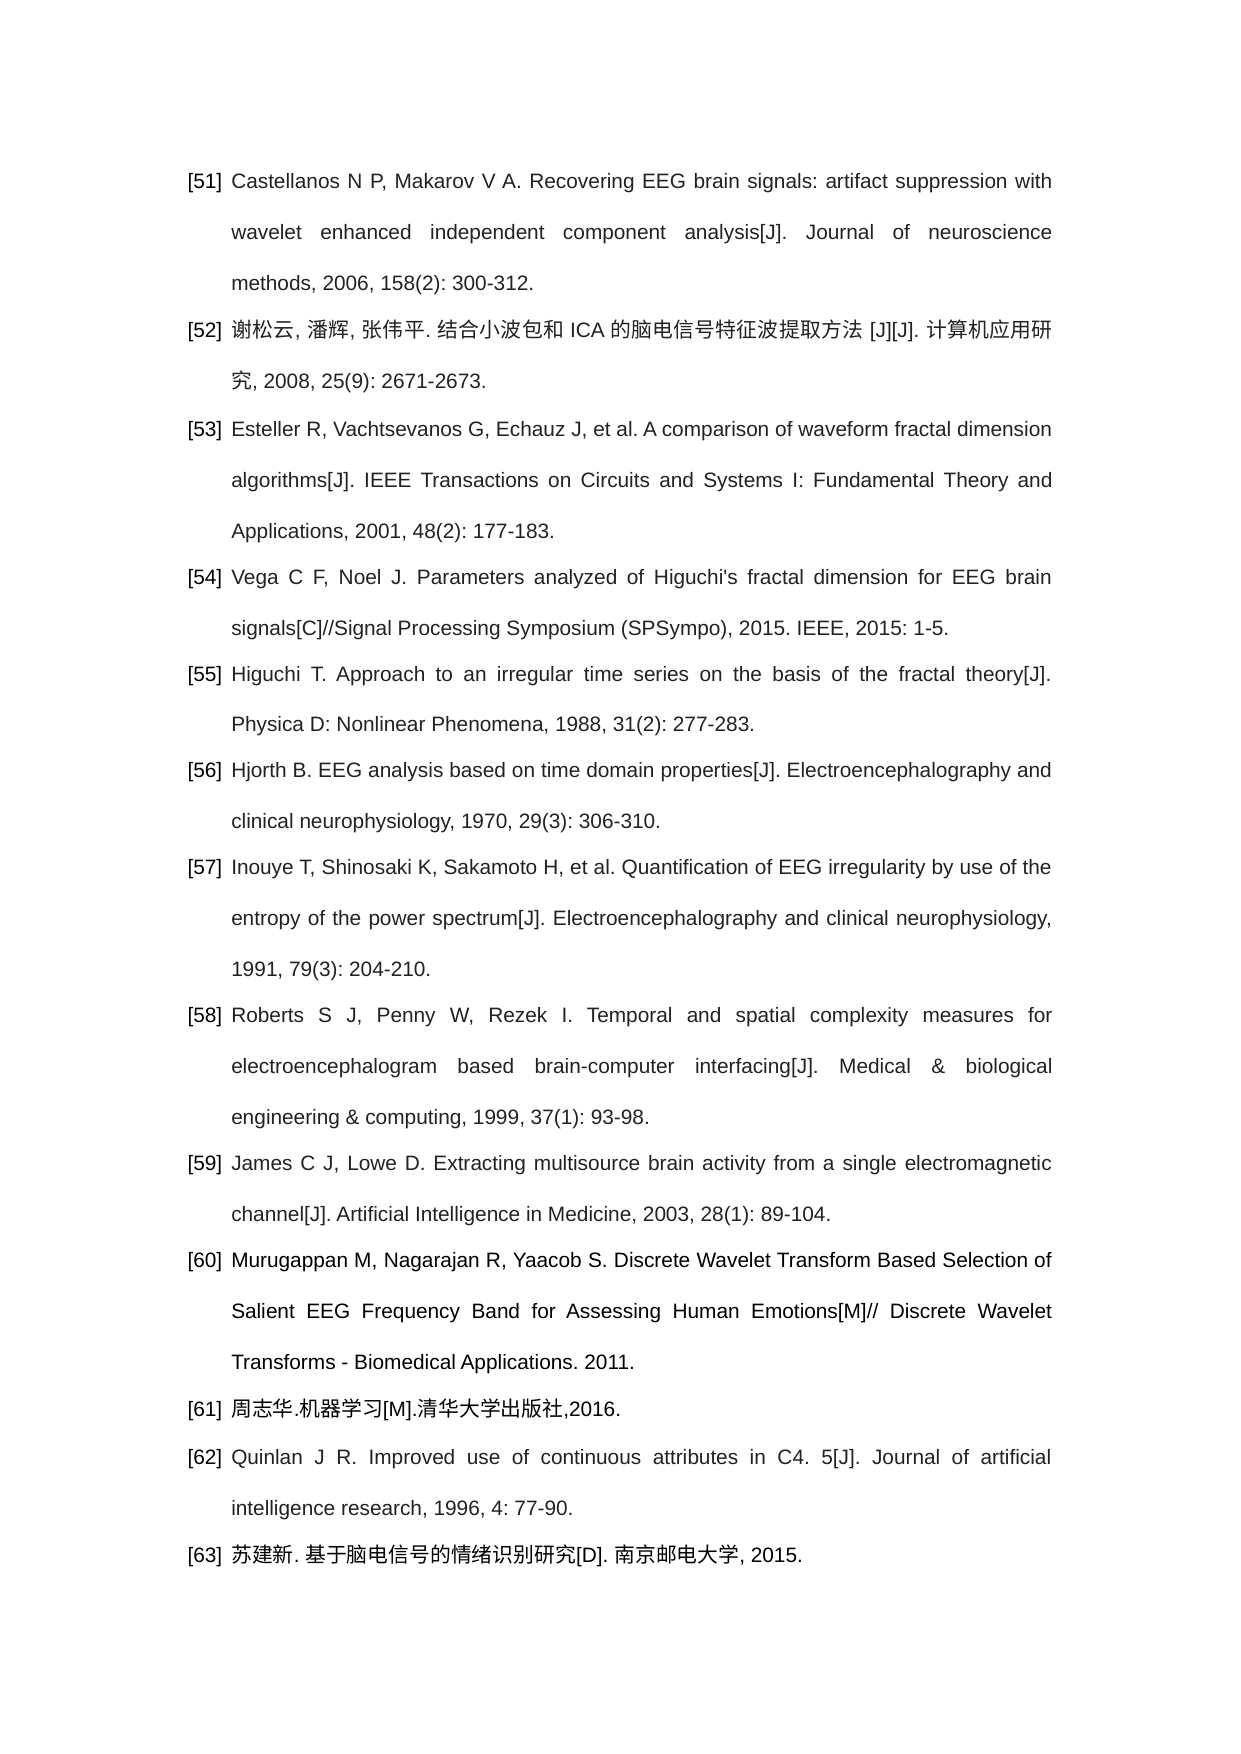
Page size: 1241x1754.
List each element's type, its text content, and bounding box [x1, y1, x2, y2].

list 周志华.机器学习[M].清华大学出版社,2016. [187, 1390, 1053, 1424]
list 谢松云, 潘辉, 张伟平. 结合小波包和 ICA 的脑电信号特征波提取方法 [J][J]. 计算机应用研究, 2008, 25(9): 2671-2673. [187, 312, 1053, 397]
list Vega C F, Noel J. Parameters analyzed of Higuchi's fractal dimension for EEG brain signals[C]//Signal Processing Symposium (SPSympo), 2015. IEEE, 2015: 1-5. [187, 559, 1053, 644]
list 苏建新. 基于脑电信号的情绪识别研究[D]. 南京邮电大学, 2015. [187, 1536, 1053, 1570]
list Higuchi T. Approach to an irregular time series on the basis of the fractal theory[J]. Physica D: Nonlinear Phenomena, 1988, 31(2): 277-283. [187, 656, 1053, 741]
list Castellanos N P, Makarov V A. Recovering EEG brain signals: artifact suppression with wavelet enhanced independent component analysis[J]. Journal of neuroscience methods, 2006, 158(2): 300-312. [187, 164, 1053, 300]
list Inouye T, Shinosaki K, Sakamoto H, et al. Quantification of EEG irregularity by use of the entropy of the power spectrum[J]. Electroencephalography and clinical neurophysiology, 1991, 79(3): 204-210. [187, 850, 1053, 986]
list Esteller R, Vachtsevanos G, Echauz J, et al. A comparison of waveform fractal dimension algorithms[J]. IEEE Transactions on Circuits and Systems I: Fundamental Theory and Applications, 2001, 48(2): 177-183. [187, 412, 1053, 547]
list Quinlan J R. Improved use of continuous attributes in C4. 5[J]. Journal of artificial intelligence research, 1996, 4: 77-90. [187, 1439, 1053, 1524]
list Roberts S J, Penny W, Rezek I. Temporal and spatial complexity measures for electroencephalogram based brain-computer interfacing[J]. Medical & biological engineering & computing, 1999, 37(1): 93-98. [187, 998, 1053, 1134]
list James C J, Lowe D. Extracting multisource brain activity from a single electromagnetic channel[J]. Artificial Intelligence in Medicine, 2003, 28(1): 89-104. [187, 1146, 1053, 1231]
list Hjorth B. EEG analysis based on time domain properties[J]. Electroencephalography and clinical neurophysiology, 1970, 29(3): 306-310. [187, 753, 1053, 838]
list Murugappan M, Nagarajan R, Yaacob S. Discrete Wavelet Transform Based Selection of Salient EEG Frequency Band for Assessing Human Emotions[M]// Discrete Wavelet Transforms - Biomedical Applications. 2011. [187, 1243, 1053, 1378]
